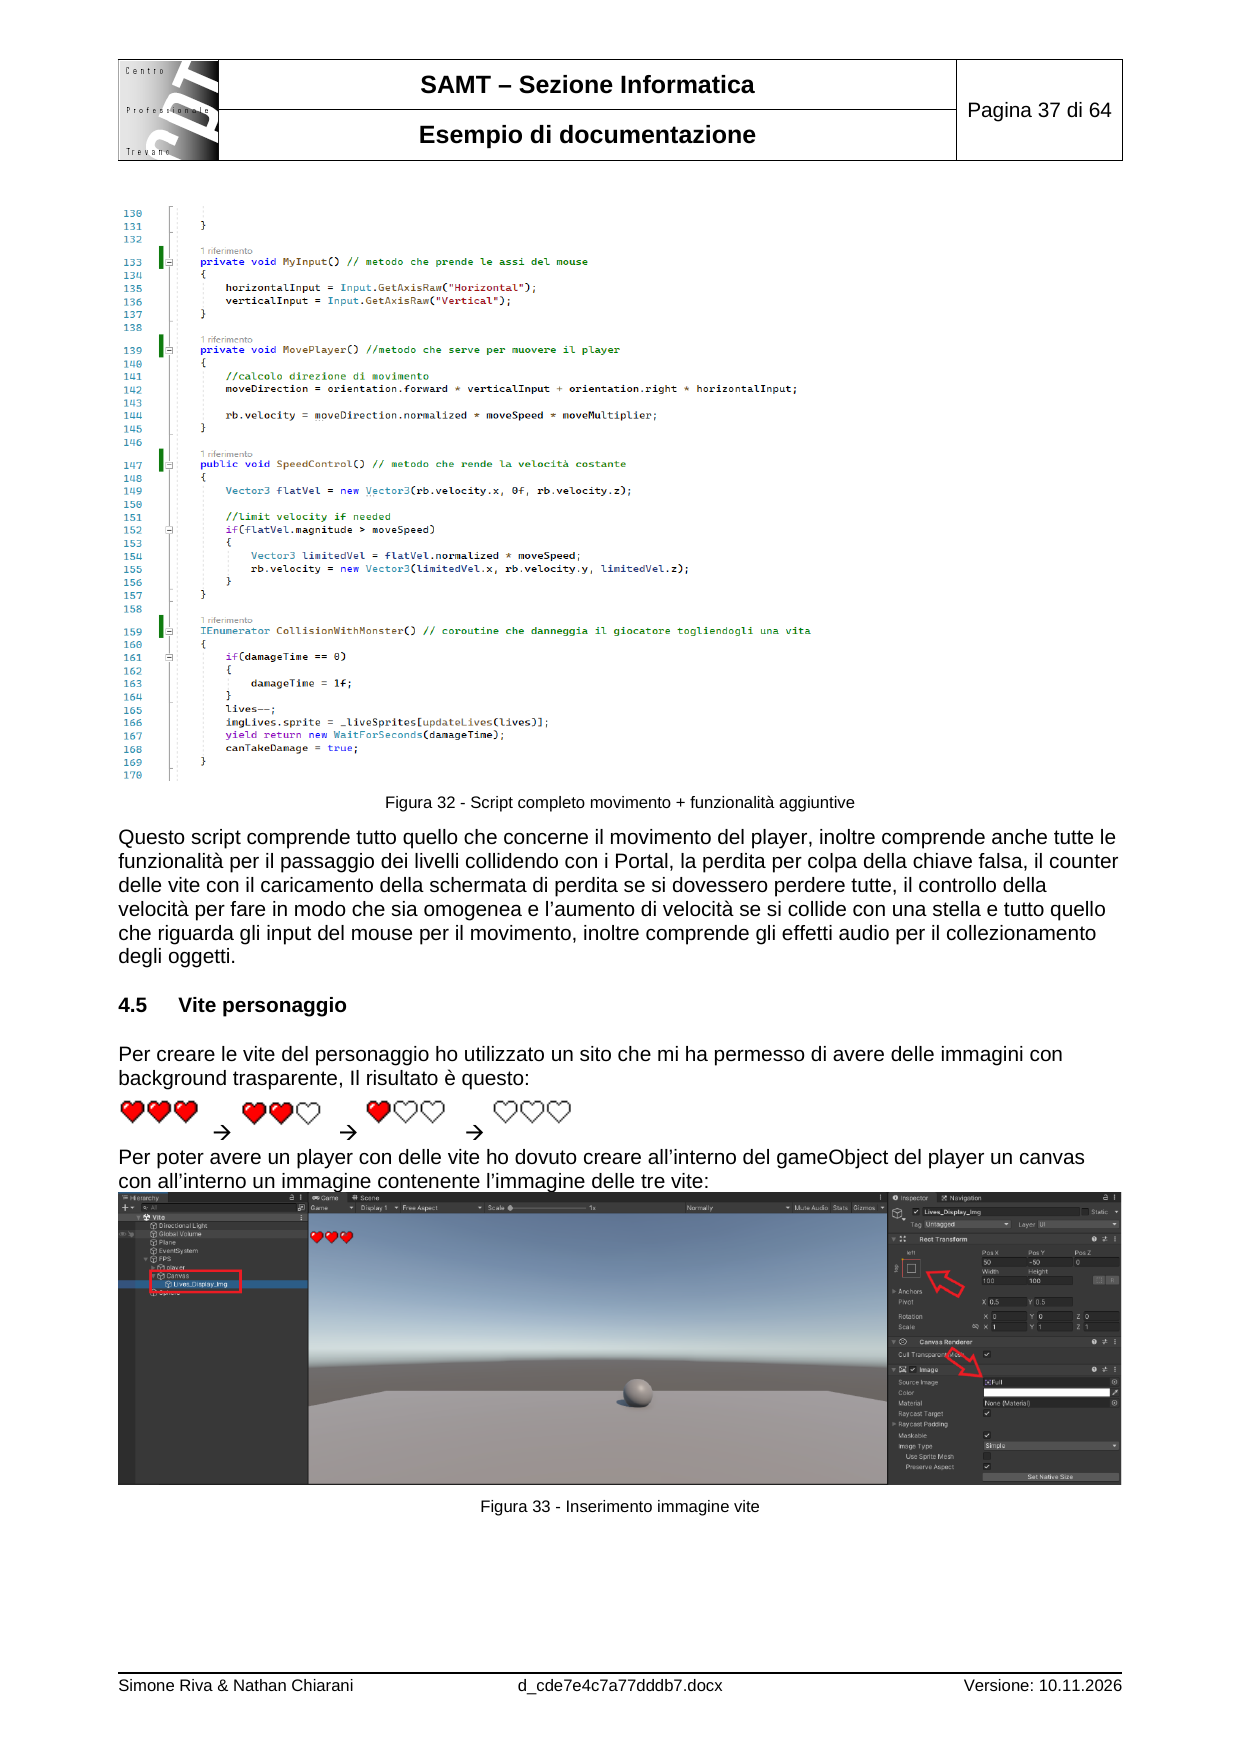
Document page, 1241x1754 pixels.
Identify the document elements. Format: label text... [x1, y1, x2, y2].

text Per poter avere un player con delle vite ho dovuto creare all’interno del gameObject del player un canvas con all’interno un immagine contenente l’immagine delle tre vite: [118, 1145, 1122, 1192]
picture [364, 1090, 459, 1141]
picture [118, 206, 897, 781]
picture [491, 1090, 585, 1141]
picture [238, 1090, 333, 1141]
picture [118, 60, 219, 160]
subtitle Vite personaggio [118, 993, 1122, 1017]
picture [118, 1192, 1122, 1485]
text Questo script comprende tutto quello che concerne il movimento del player, inoltre comprende anche tutte le funzionalità per il passaggio dei livelli collidendo con i Portal, la perdita per colpa della chiave falsa, il counter delle vite con il caricamento della schermata di perdita se si dovessero perdere tutte, il controllo della velocità per fare in modo che sia omogenea e l’aumento di velocità se si collide con una stella e tutto quello che riguarda gli input del mouse per il movimento, inoltre comprende gli effetti audio per il collezionamento degli oggetti. [118, 824, 1122, 968]
text Per creare le vite del personaggio ho utilizzato un sito che mi ha permesso di avere delle immagini con background trasparente, Il risultato è questo: [118, 1042, 1122, 1090]
picture [118, 1090, 212, 1141]
